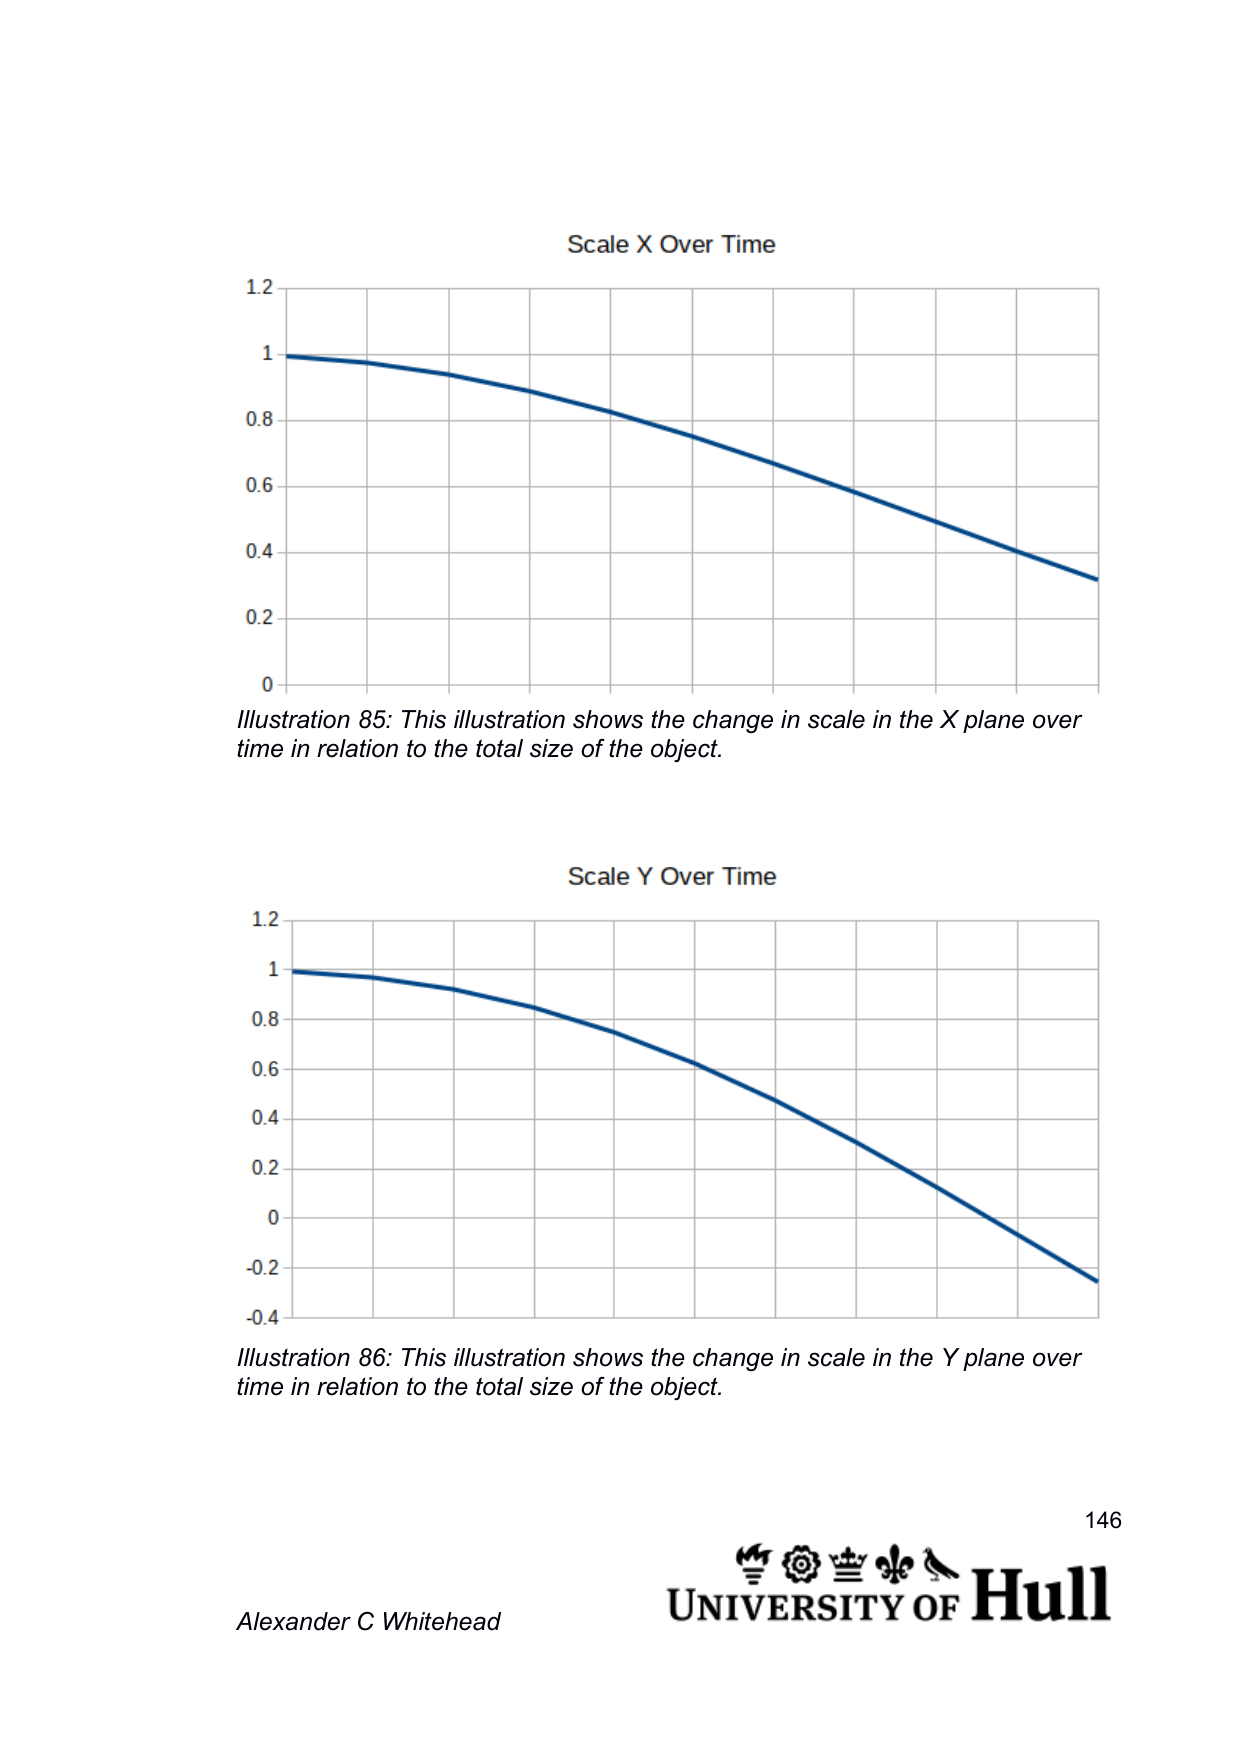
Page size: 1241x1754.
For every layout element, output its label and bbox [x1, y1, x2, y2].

picture [660, 1533, 1120, 1631]
picture [236, 206, 1123, 705]
picture [236, 838, 1123, 1338]
